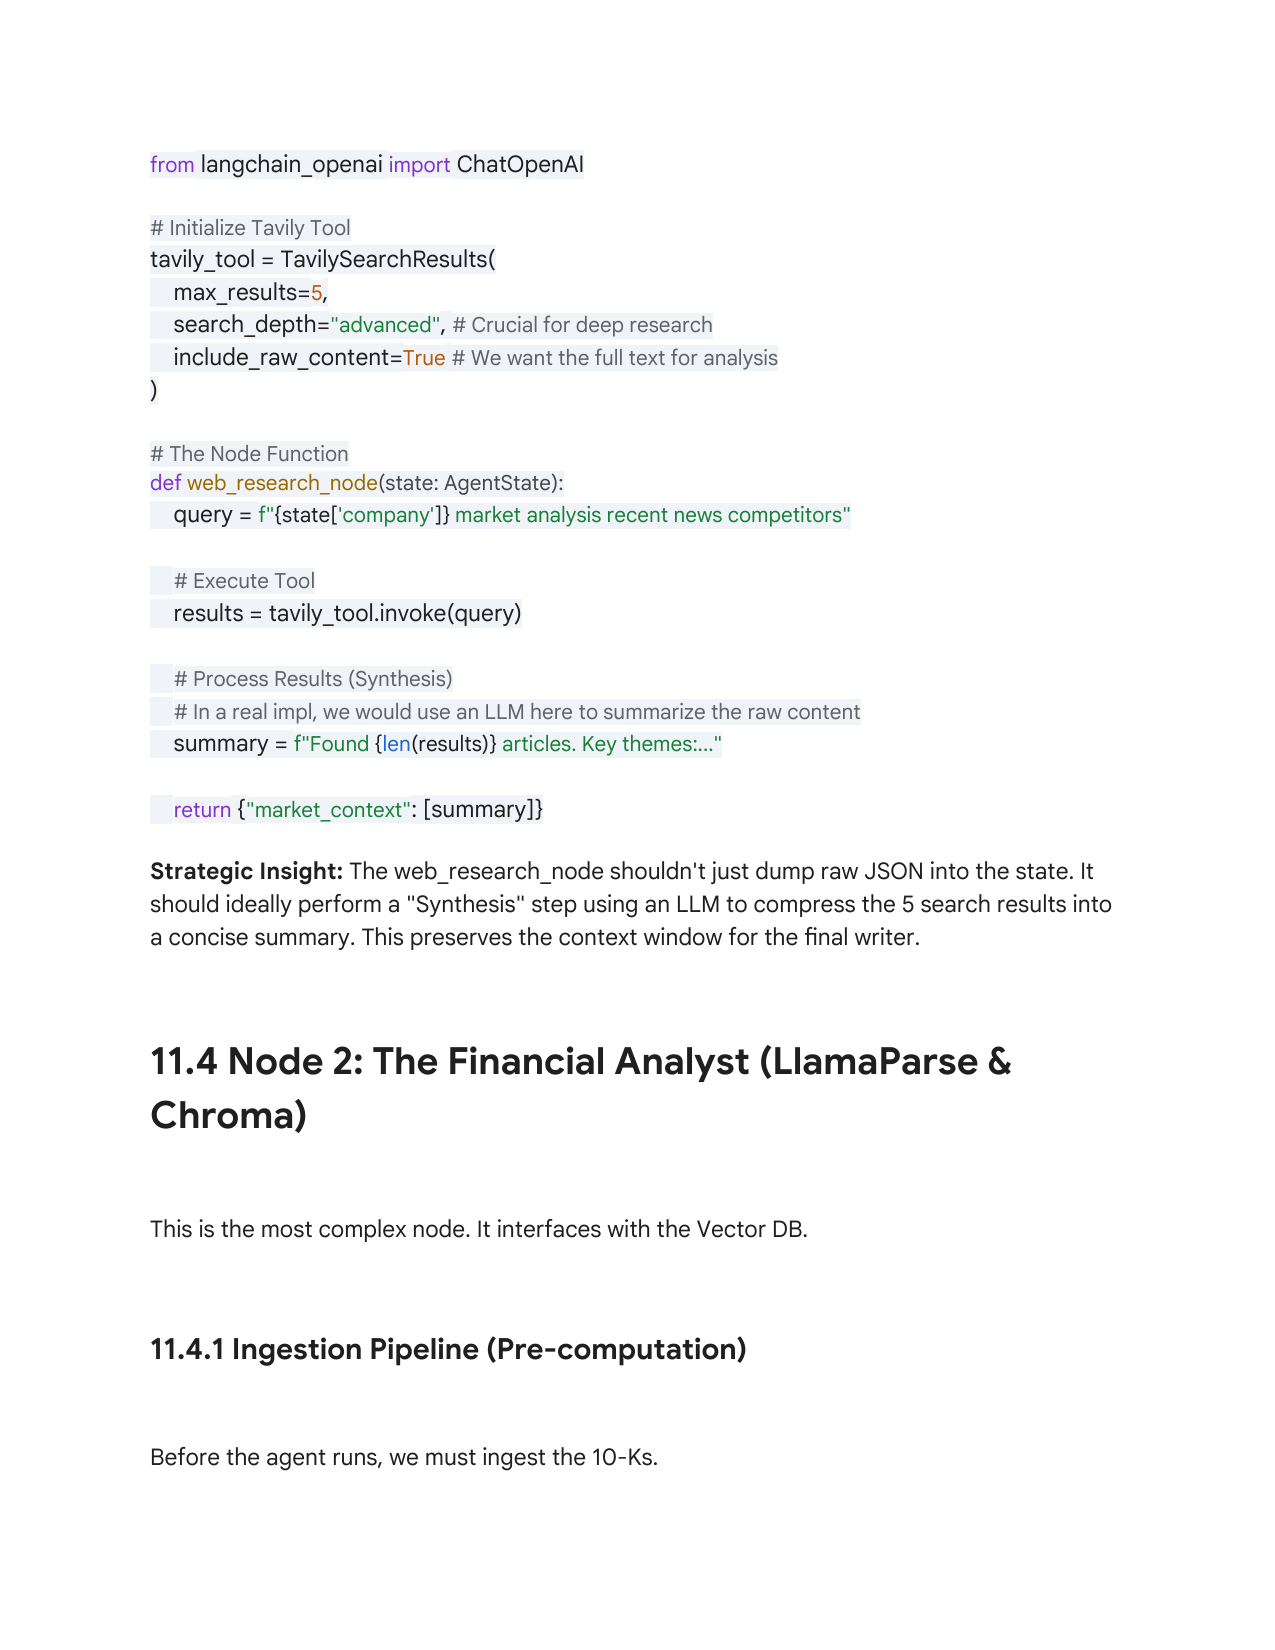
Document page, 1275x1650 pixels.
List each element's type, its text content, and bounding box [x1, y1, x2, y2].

subtitle 11.4.1 Ingestion Pipeline (Pre-computation) [150, 1331, 1125, 1368]
subtitle 11.4 Node 2: The Financial Analyst (LlamaParse & Chroma) [150, 1038, 1125, 1139]
text Strategic Insight: The web_research_node shouldn't just dump raw JSON into the state. It should ideally perform a "Synthesis" step using an LLM to compress the 5 search results into a concise summary. This preserves the context window for the final writer. [150, 857, 1125, 952]
text This is the most complex node. It interfaces with the Vector DB. [150, 1216, 1125, 1244]
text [150, 150, 1125, 854]
text Before the agent runs, we must ingest the 10-Ks. [150, 1443, 1125, 1472]
